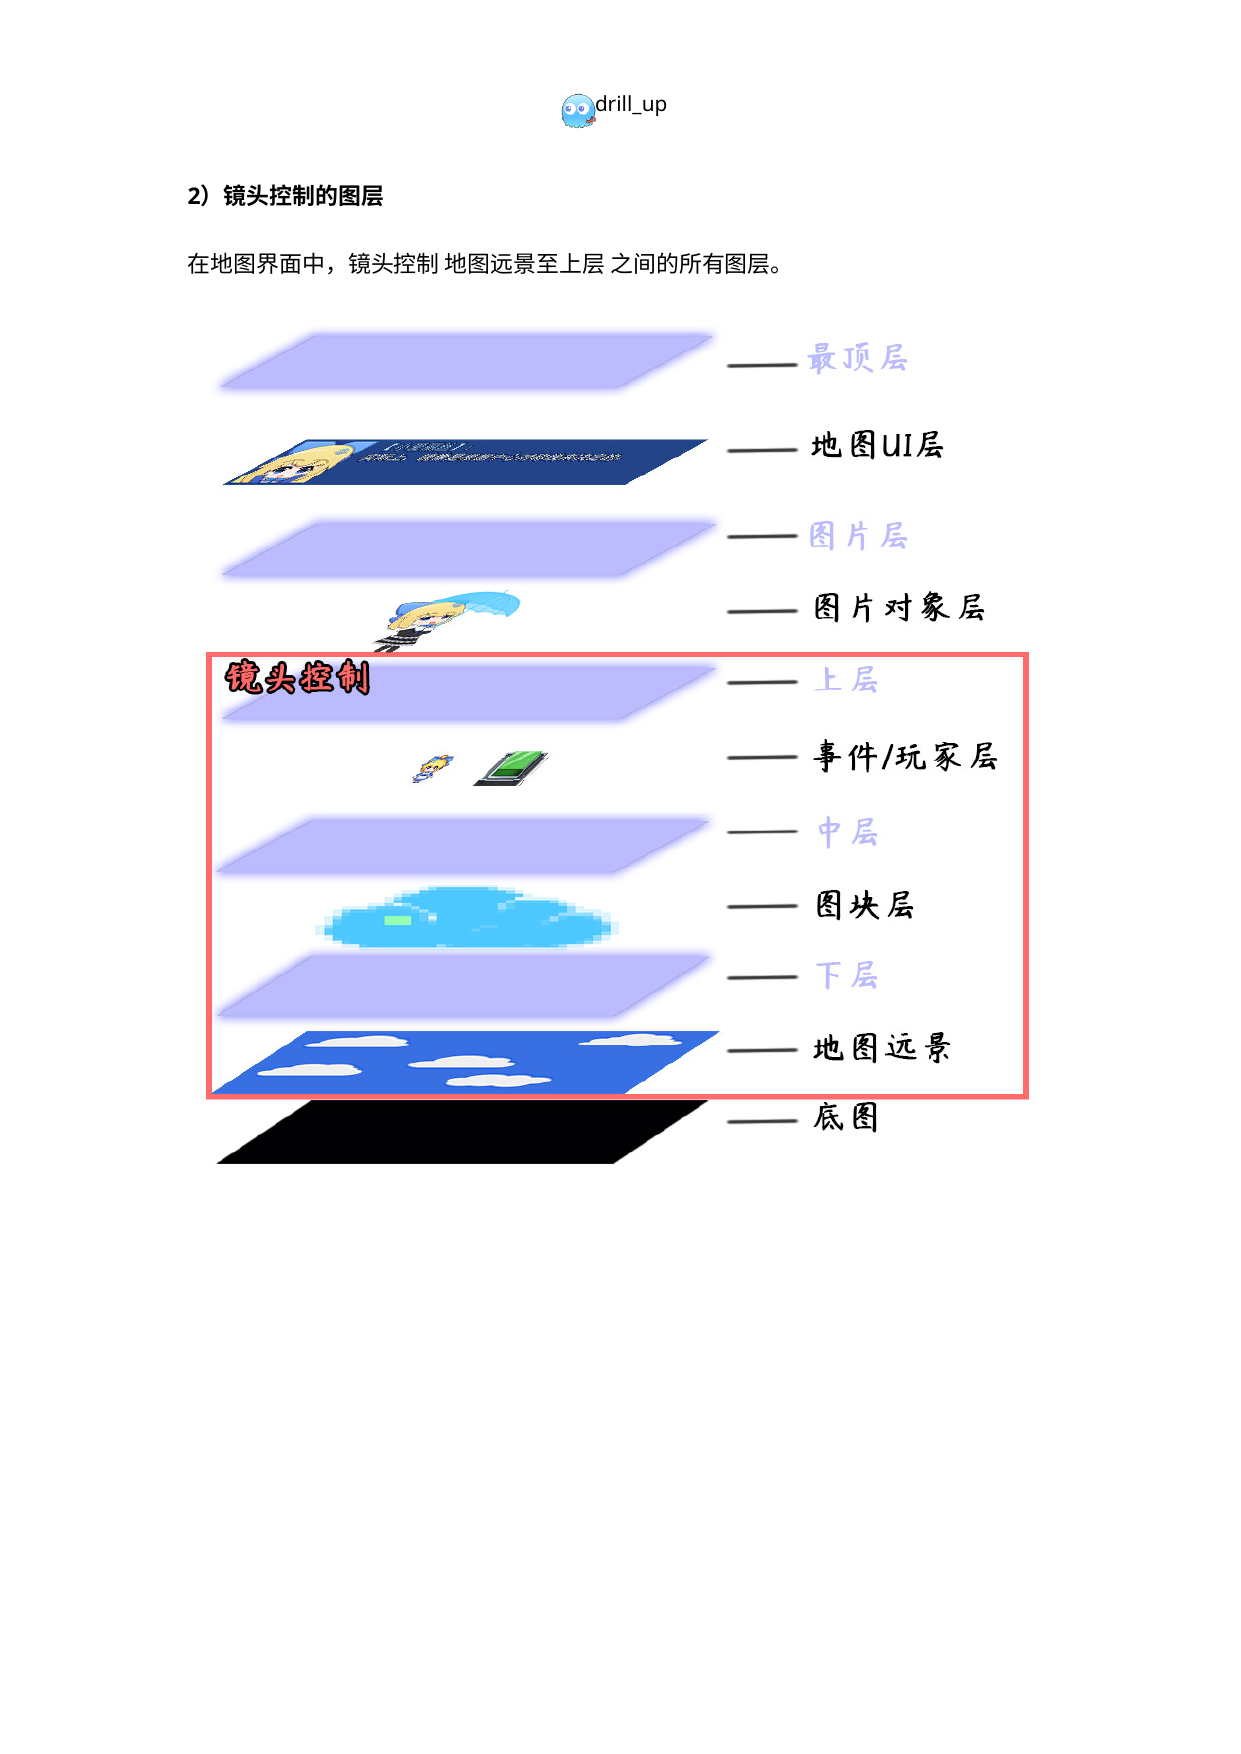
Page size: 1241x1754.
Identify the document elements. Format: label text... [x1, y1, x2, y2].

picture [187, 279, 1053, 1206]
text 在地图界面中，镜头控制 地图远景至上层 之间的所有图层。 [187, 246, 1053, 279]
picture [556, 88, 597, 130]
subtitle 2）镜头控制的图层 [187, 162, 1053, 227]
